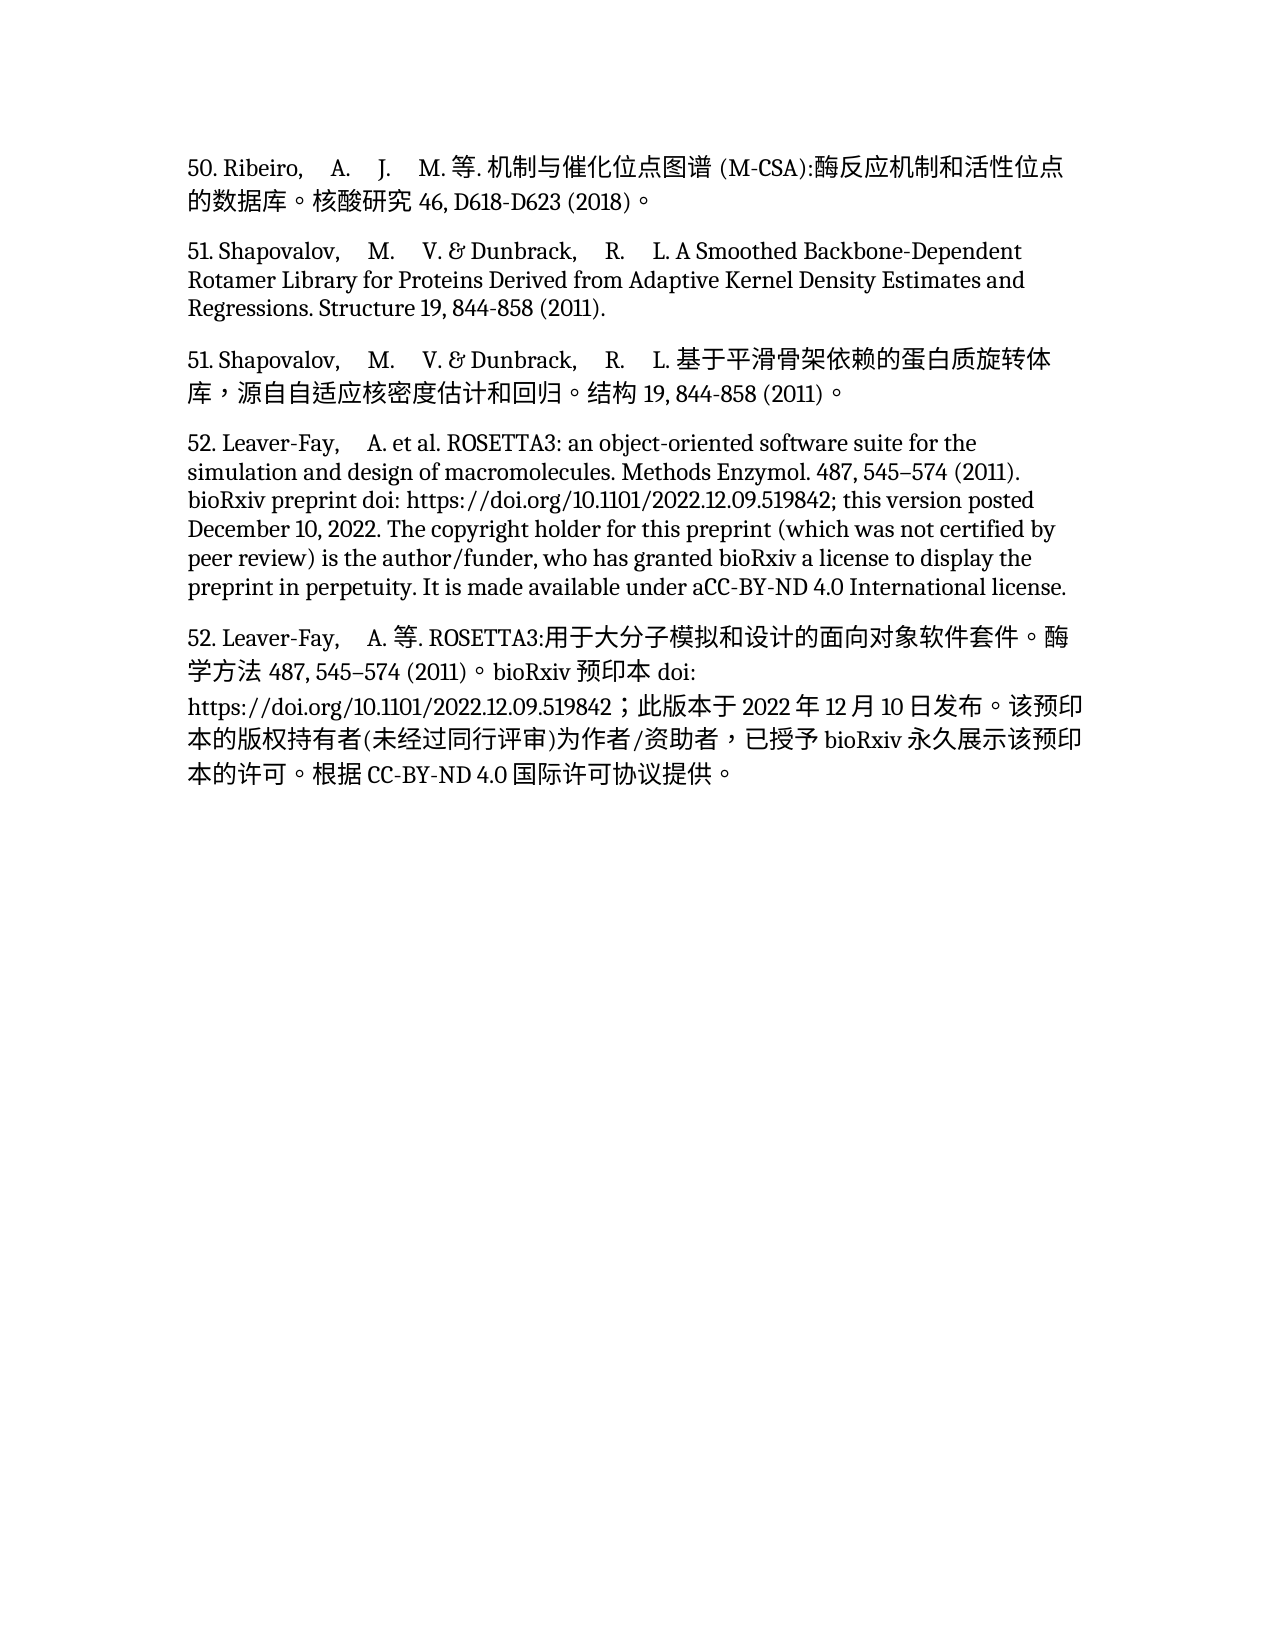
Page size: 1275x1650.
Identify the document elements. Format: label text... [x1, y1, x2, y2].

text 52. Leaver-Fay, A. 等. ROSETTA3:用于大分子模拟和设计的面向对象软件套件。酶学方法 487, 545–574 (2011)。bioRxiv 预印本 doi: https://doi.org/10.1101/2022.12.09.519842；此版本于2022年12月10日发布。该预印本的版权持有者(未经过同行评审)为作者/资助者，已授予bioRxiv永久展示该预印本的许可。根据CC-BY-ND 4.0国际许可协议提供。 [187, 620, 1087, 790]
text 51. Shapovalov, M. V. & Dunbrack, R. L. A Smoothed Backbone-Dependent Rotamer Library for Proteins Derived from Adaptive Kernel Density Estimates and Regressions. Structure 19, 844-858 (2011). [187, 237, 1087, 323]
text 52. Leaver-Fay, A. et al. ROSETTA3: an object-oriented software suite for the simulation and design of macromolecules. Methods Enzymol. 487, 545–574 (2011). bioRxiv preprint doi: https://doi.org/10.1101/2022.12.09.519842; this version posted December 10, 2022. The copyright holder for this preprint (which was not certified by peer review) is the author/funder, who has granted bioRxiv a license to display the preprint in perpetuity. It is made available under aCC-BY-ND 4.0 International license. [187, 429, 1087, 601]
text 50. Ribeiro, A. J. M. 等. 机制与催化位点图谱 (M-CSA):酶反应机制和活性位点的数据库。核酸研究 46, D618-D623 (2018)。 [187, 150, 1087, 218]
text 51. Shapovalov, M. V. & Dunbrack, R. L. 基于平滑骨架依赖的蛋白质旋转体库，源自自适应核密度估计和回归。结构 19, 844-858 (2011)。 [187, 342, 1087, 410]
